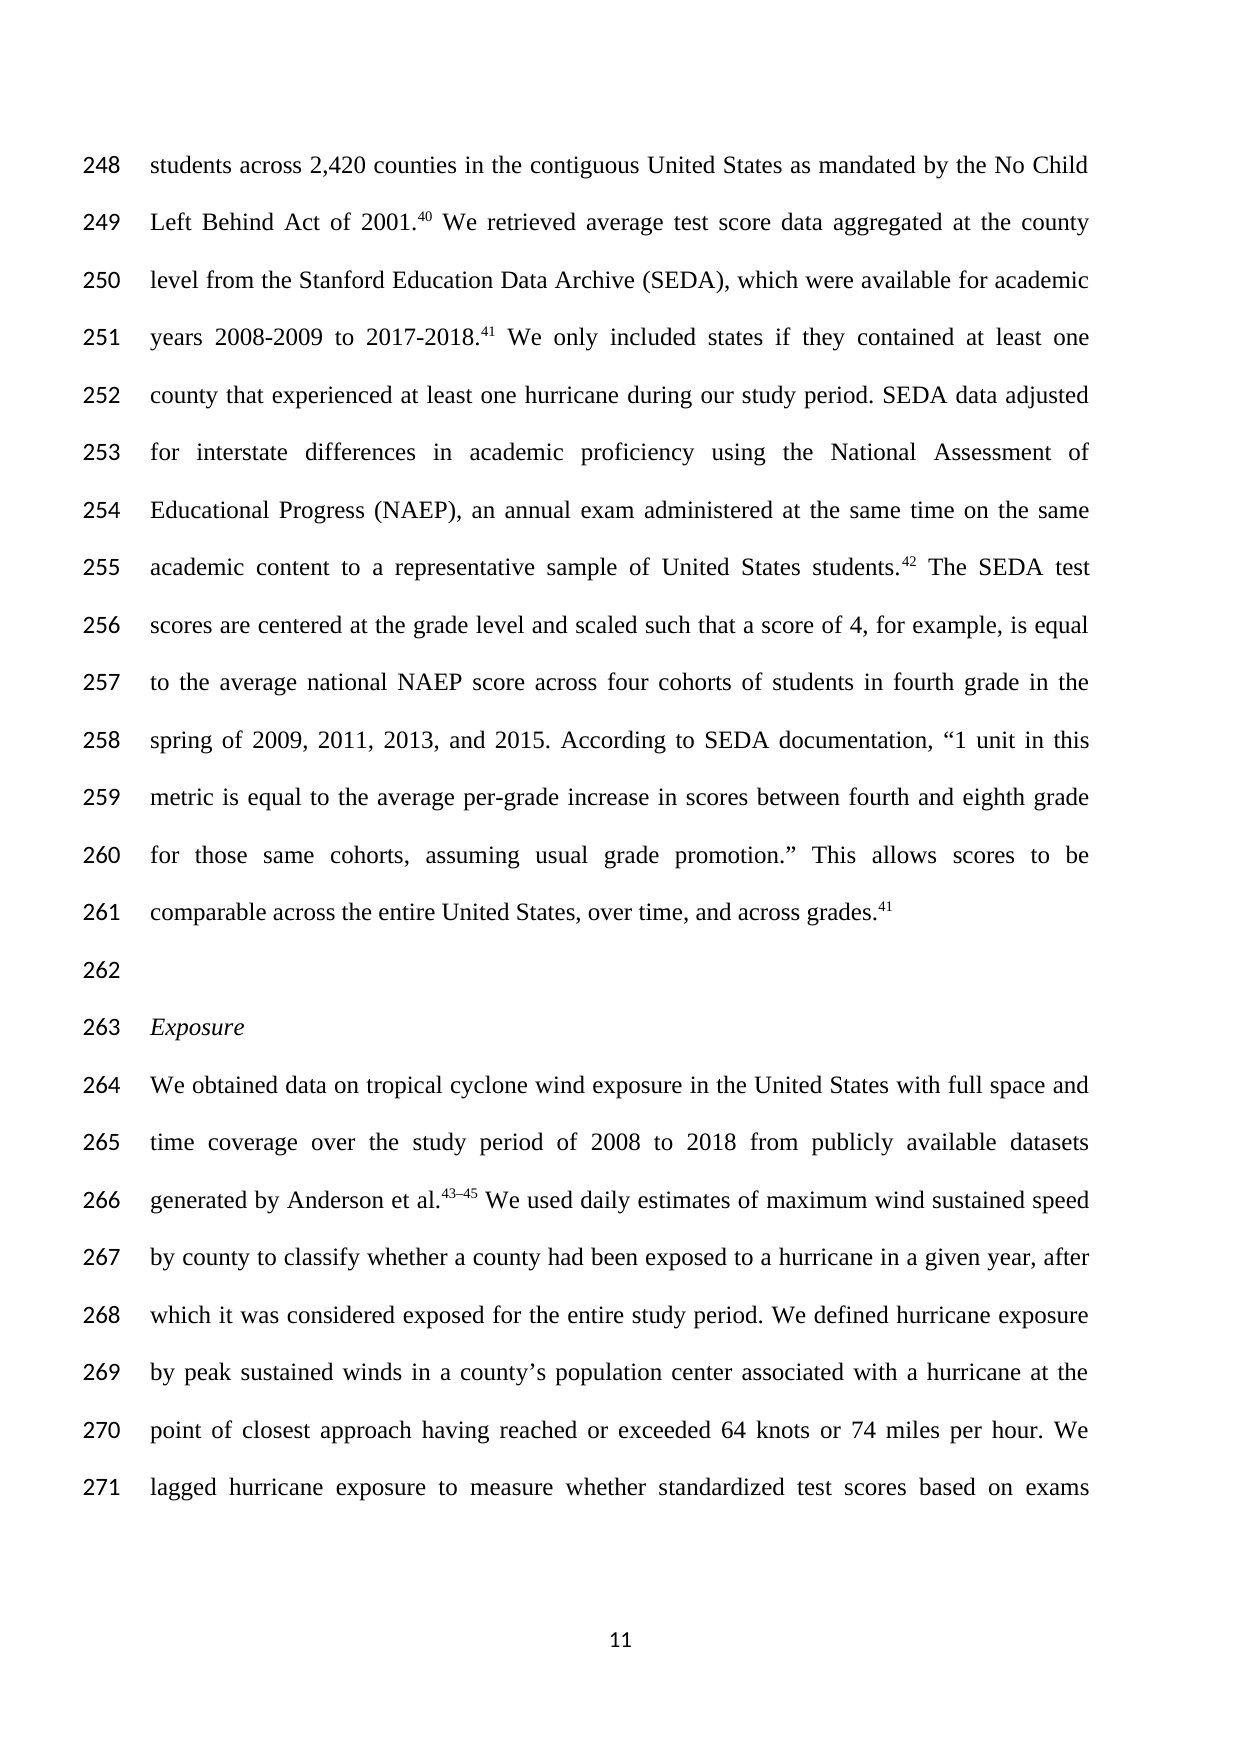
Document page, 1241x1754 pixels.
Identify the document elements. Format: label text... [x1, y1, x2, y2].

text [150, 150, 1090, 926]
text Exposure [150, 1012, 1090, 1041]
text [150, 1070, 1090, 1501]
